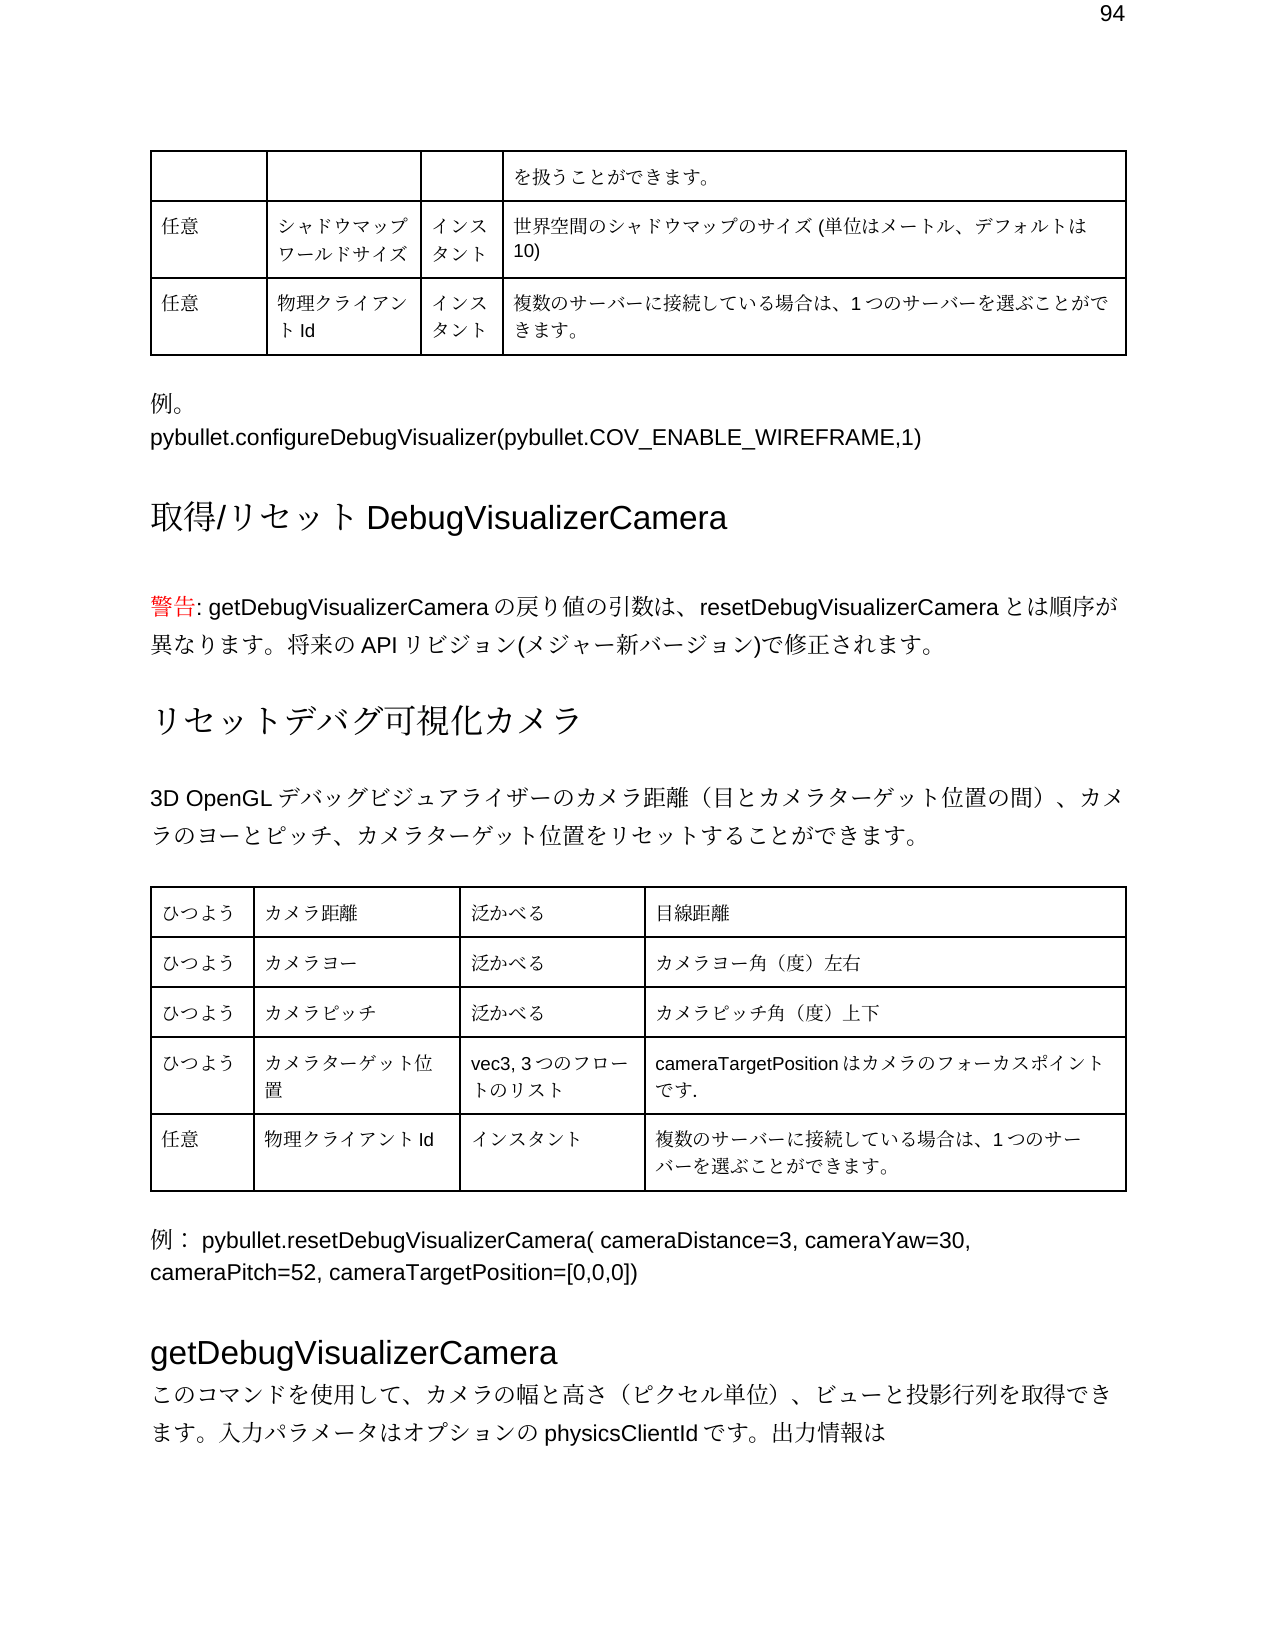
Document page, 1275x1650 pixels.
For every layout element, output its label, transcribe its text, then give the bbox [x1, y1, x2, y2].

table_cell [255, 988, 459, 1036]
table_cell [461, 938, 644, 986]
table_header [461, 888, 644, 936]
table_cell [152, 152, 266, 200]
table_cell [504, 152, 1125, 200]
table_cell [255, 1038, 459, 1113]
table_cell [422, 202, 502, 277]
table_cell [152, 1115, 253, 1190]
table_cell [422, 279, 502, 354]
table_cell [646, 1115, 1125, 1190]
text 例。 [150, 386, 1125, 419]
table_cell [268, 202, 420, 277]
text pybullet.configureDebugVisualizer(pybullet.COV_ENABLE_WIREFRAME,1) [150, 424, 1125, 450]
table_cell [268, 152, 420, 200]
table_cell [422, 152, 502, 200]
text リセットデバグ可視化カメラ [150, 695, 1125, 743]
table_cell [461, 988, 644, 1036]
text 警告: getDebugVisualizerCameraの戻り値の引数は、resetDebugVisualizerCameraとは順序が異なります。将来のAPIリビジョン(メジャー新バージョン)で修正されます。 [150, 589, 1125, 660]
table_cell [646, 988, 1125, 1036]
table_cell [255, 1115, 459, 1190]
subtitle 取得/リセットDebugVisualizerCamera [150, 491, 1125, 539]
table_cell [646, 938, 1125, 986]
text このコマンドを使用して、カメラの幅と高さ（ピクセル単位）、ビューと投影行列を取得できます。入力パラメータはオプションのphysicsClientIdです。出力情報は [150, 1377, 1125, 1448]
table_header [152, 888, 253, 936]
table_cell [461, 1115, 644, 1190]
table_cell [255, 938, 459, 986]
text 例： pybullet.resetDebugVisualizerCamera( cameraDistance=3, cameraYaw=30, cameraPitch=52, cameraTargetPosition=[0,0,0]) [150, 1222, 1125, 1285]
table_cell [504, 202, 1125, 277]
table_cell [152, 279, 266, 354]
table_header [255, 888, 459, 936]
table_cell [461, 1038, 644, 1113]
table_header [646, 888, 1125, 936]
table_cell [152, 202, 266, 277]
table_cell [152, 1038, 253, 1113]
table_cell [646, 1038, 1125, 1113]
text 3D OpenGLデバッグビジュアライザーのカメラ距離（目とカメラターゲット位置の間）、カメラのヨーとピッチ、カメラターゲット位置をリセットすることができます。 [150, 780, 1125, 851]
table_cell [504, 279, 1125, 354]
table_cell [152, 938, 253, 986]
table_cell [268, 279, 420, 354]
text getDebugVisualizerCamera [150, 1333, 1125, 1372]
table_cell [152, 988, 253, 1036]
